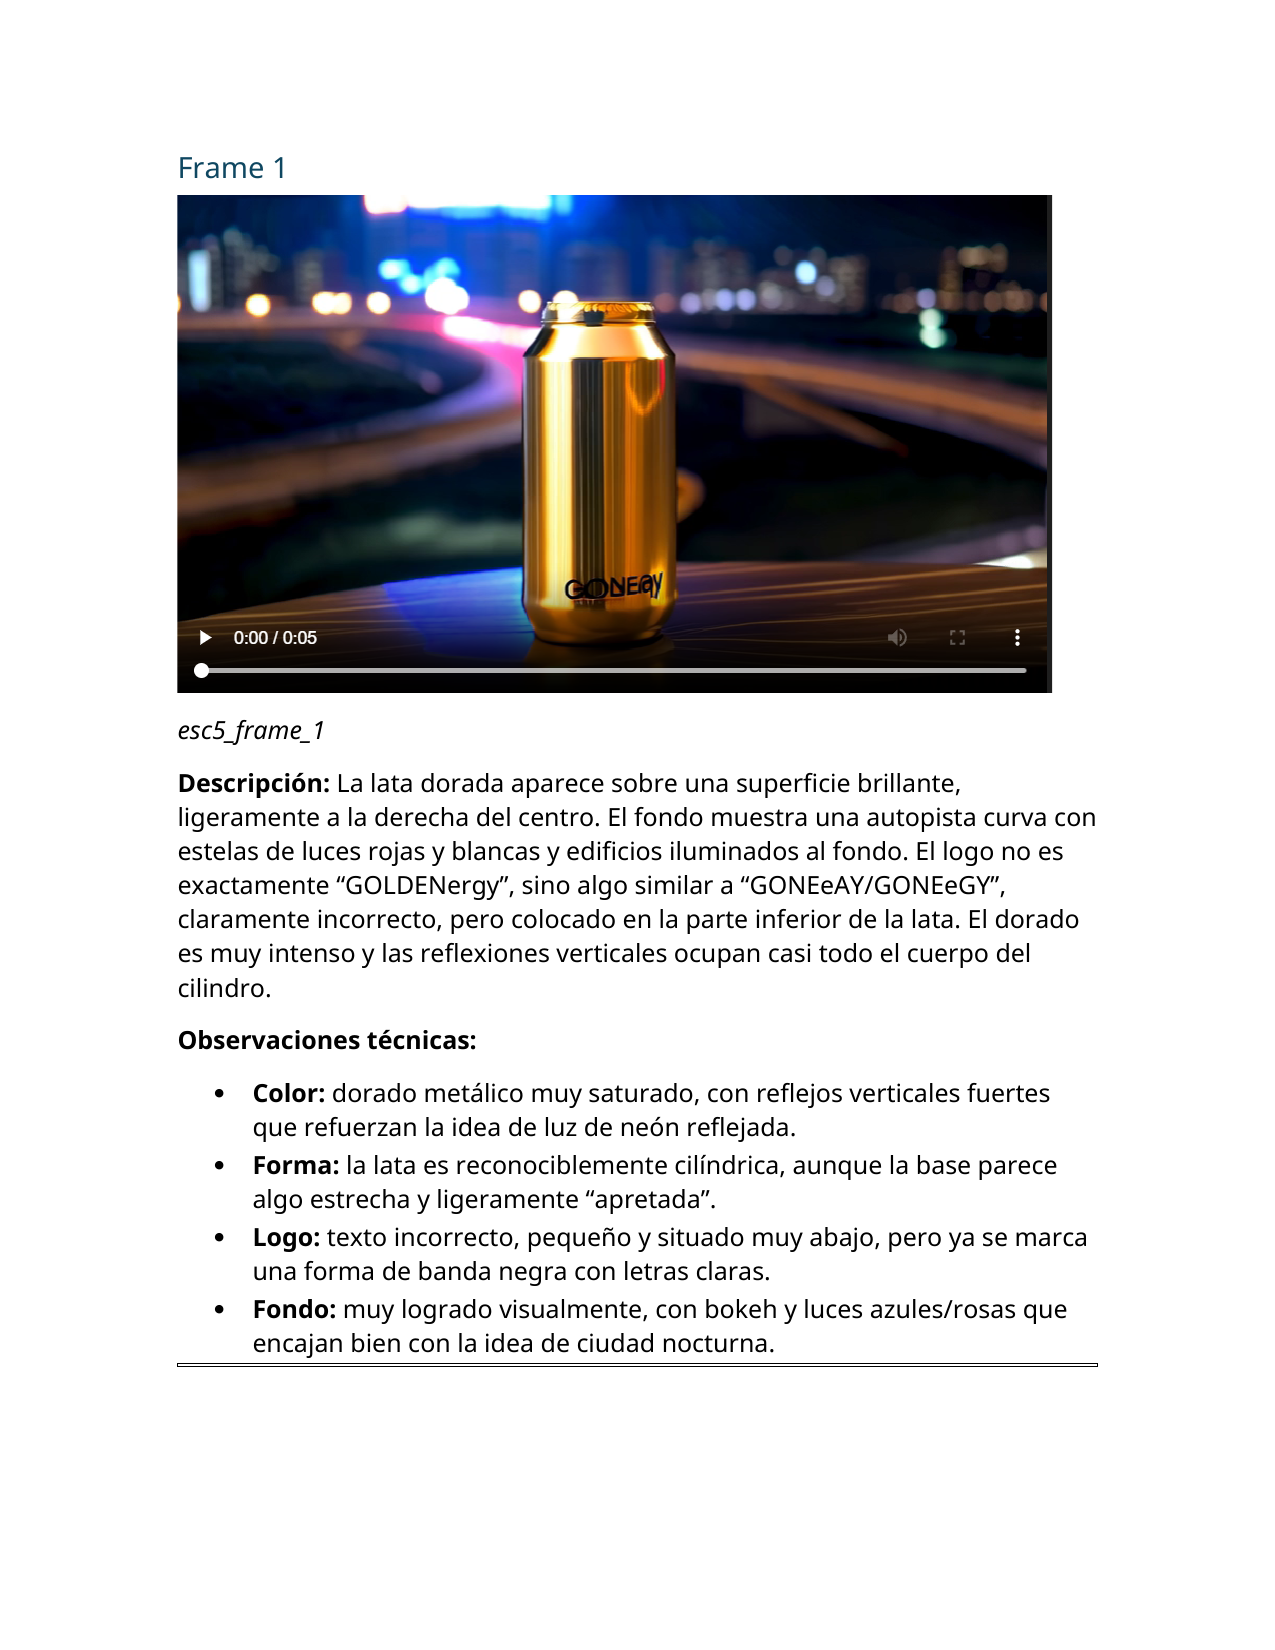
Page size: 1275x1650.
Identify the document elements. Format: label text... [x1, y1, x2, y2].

list Forma: la lata es reconociblemente cilíndrica, aunque la base parece algo estrecha y ligeramente “apretada”. [215, 1148, 1098, 1216]
text Descripción: La lata dorada aparece sobre una superficie brillante, ligeramente a la derecha del centro. El fondo muestra una autopista curva con estelas de luces rojas y blancas y edificios iluminados al fondo. El logo no es exactamente “GOLDENergy”, sino algo similar a “GONEeAY/GONEeGY”, claramente incorrecto, pero colocado en la parte inferior de la lata. El dorado es muy intenso y las reflexiones verticales ocupan casi todo el cuerpo del cilindro. [177, 766, 1098, 1004]
picture [177, 195, 1053, 693]
list Logo: texto incorrecto, pequeño y situado muy abajo, pero ya se marca una forma de banda negra con letras claras. [215, 1219, 1098, 1288]
list Color: dorado metálico muy saturado, con reflejos verticales fuertes que refuerzan la idea de luz de neón reflejada. [215, 1076, 1098, 1144]
subtitle Frame 1 [177, 148, 1098, 187]
text esc5_frame_1 [177, 713, 1098, 747]
text Observaciones técnicas: [177, 1023, 1098, 1057]
list Fondo: muy logrado visualmente, con bokeh y luces azules/rosas que encajan bien con la idea de ciudad nocturna. [215, 1291, 1098, 1359]
